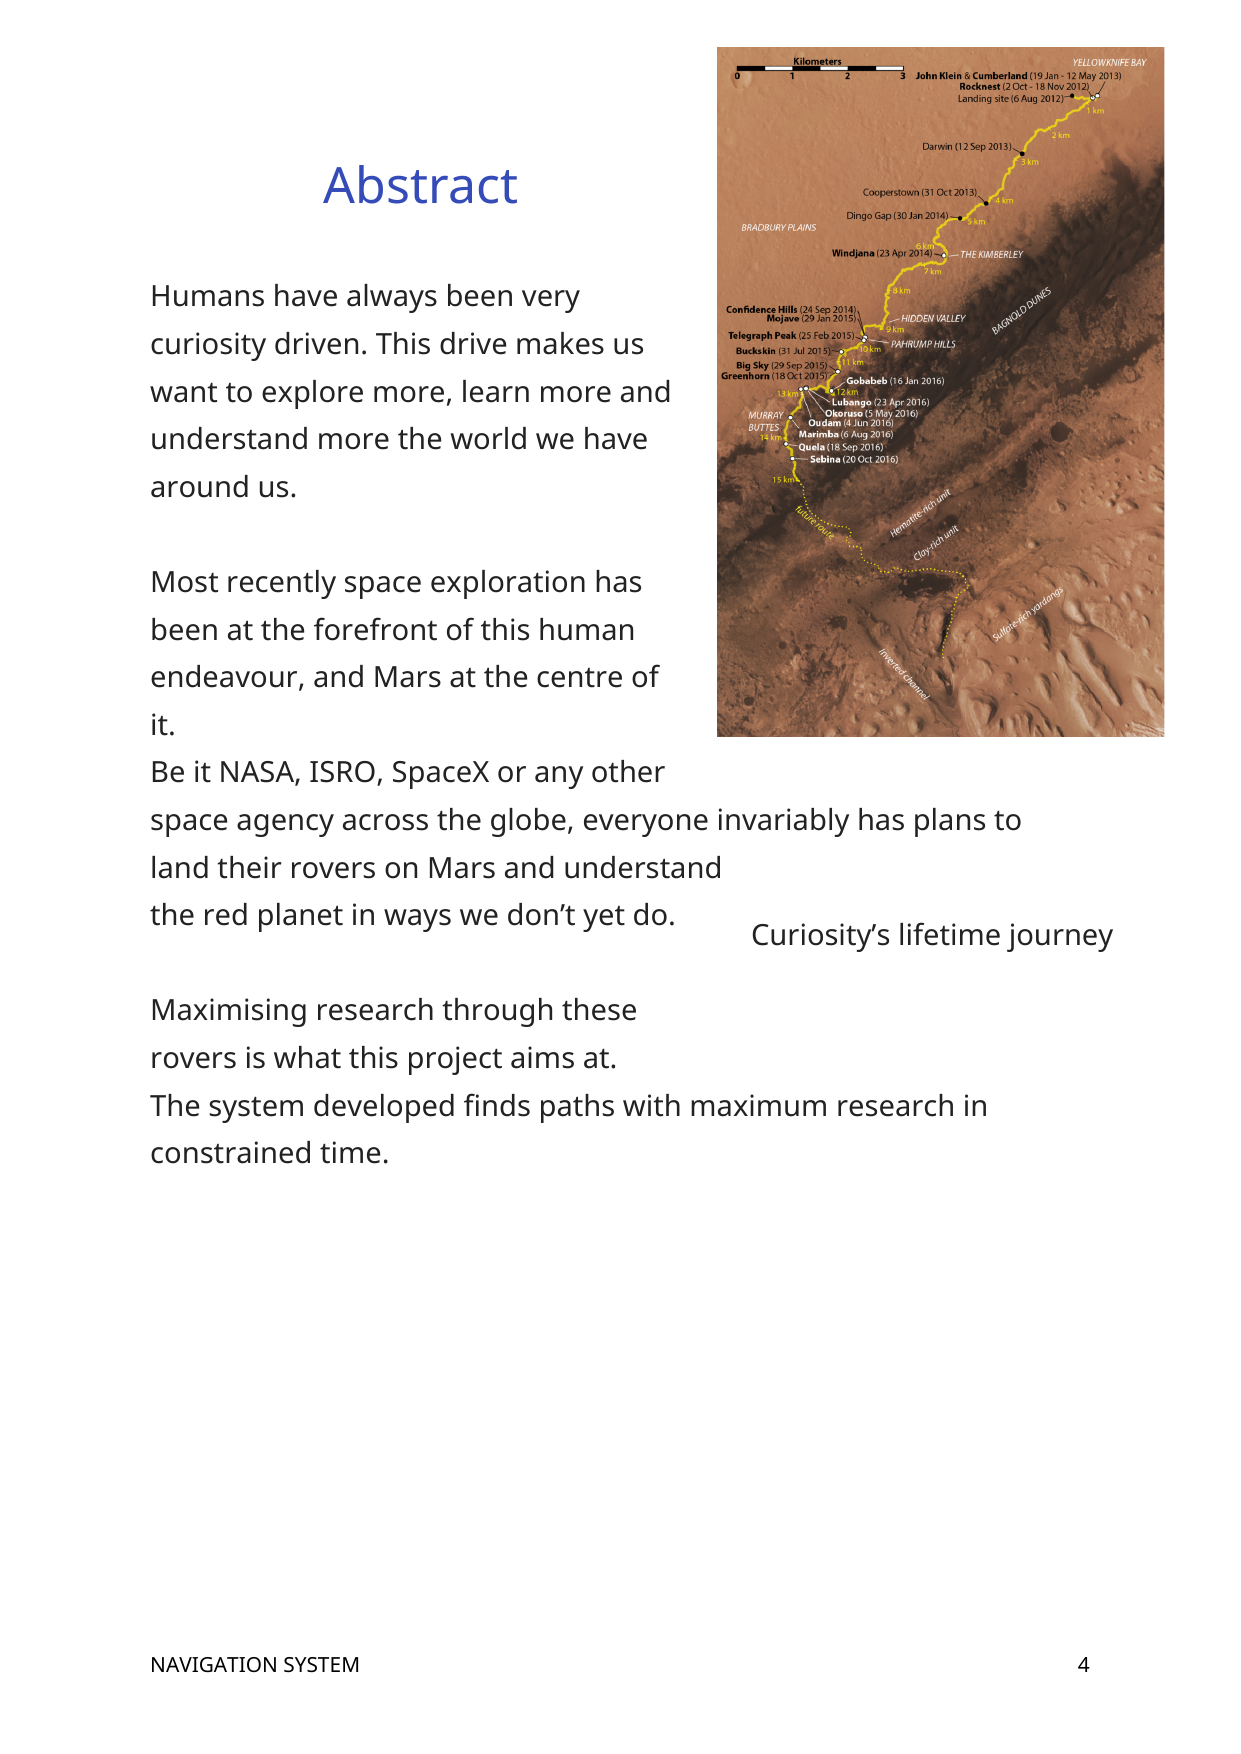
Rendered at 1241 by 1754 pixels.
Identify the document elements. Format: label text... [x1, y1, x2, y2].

subtitle Abstract [150, 150, 717, 218]
text Most recently space exploration has been at the forefront of this human endeavour, and Mars at the centre of it. [150, 561, 1090, 744]
text The system developed finds paths with maximum research in constrained time. [150, 1085, 1090, 1172]
text Maximising research through these rovers is what this project aims at. [150, 990, 1090, 1077]
text Humans have always been very curiosity driven. This drive makes us want to explore more, learn more and understand more the world we have around us. [150, 276, 717, 506]
picture [717, 48, 1164, 736]
text Be it NASA, ISRO, SpaceX or any other space agency across the globe, everyone invariably has plans to land their rovers on Mars and understand the red planet in ways we don’t yet do. [150, 752, 1090, 934]
